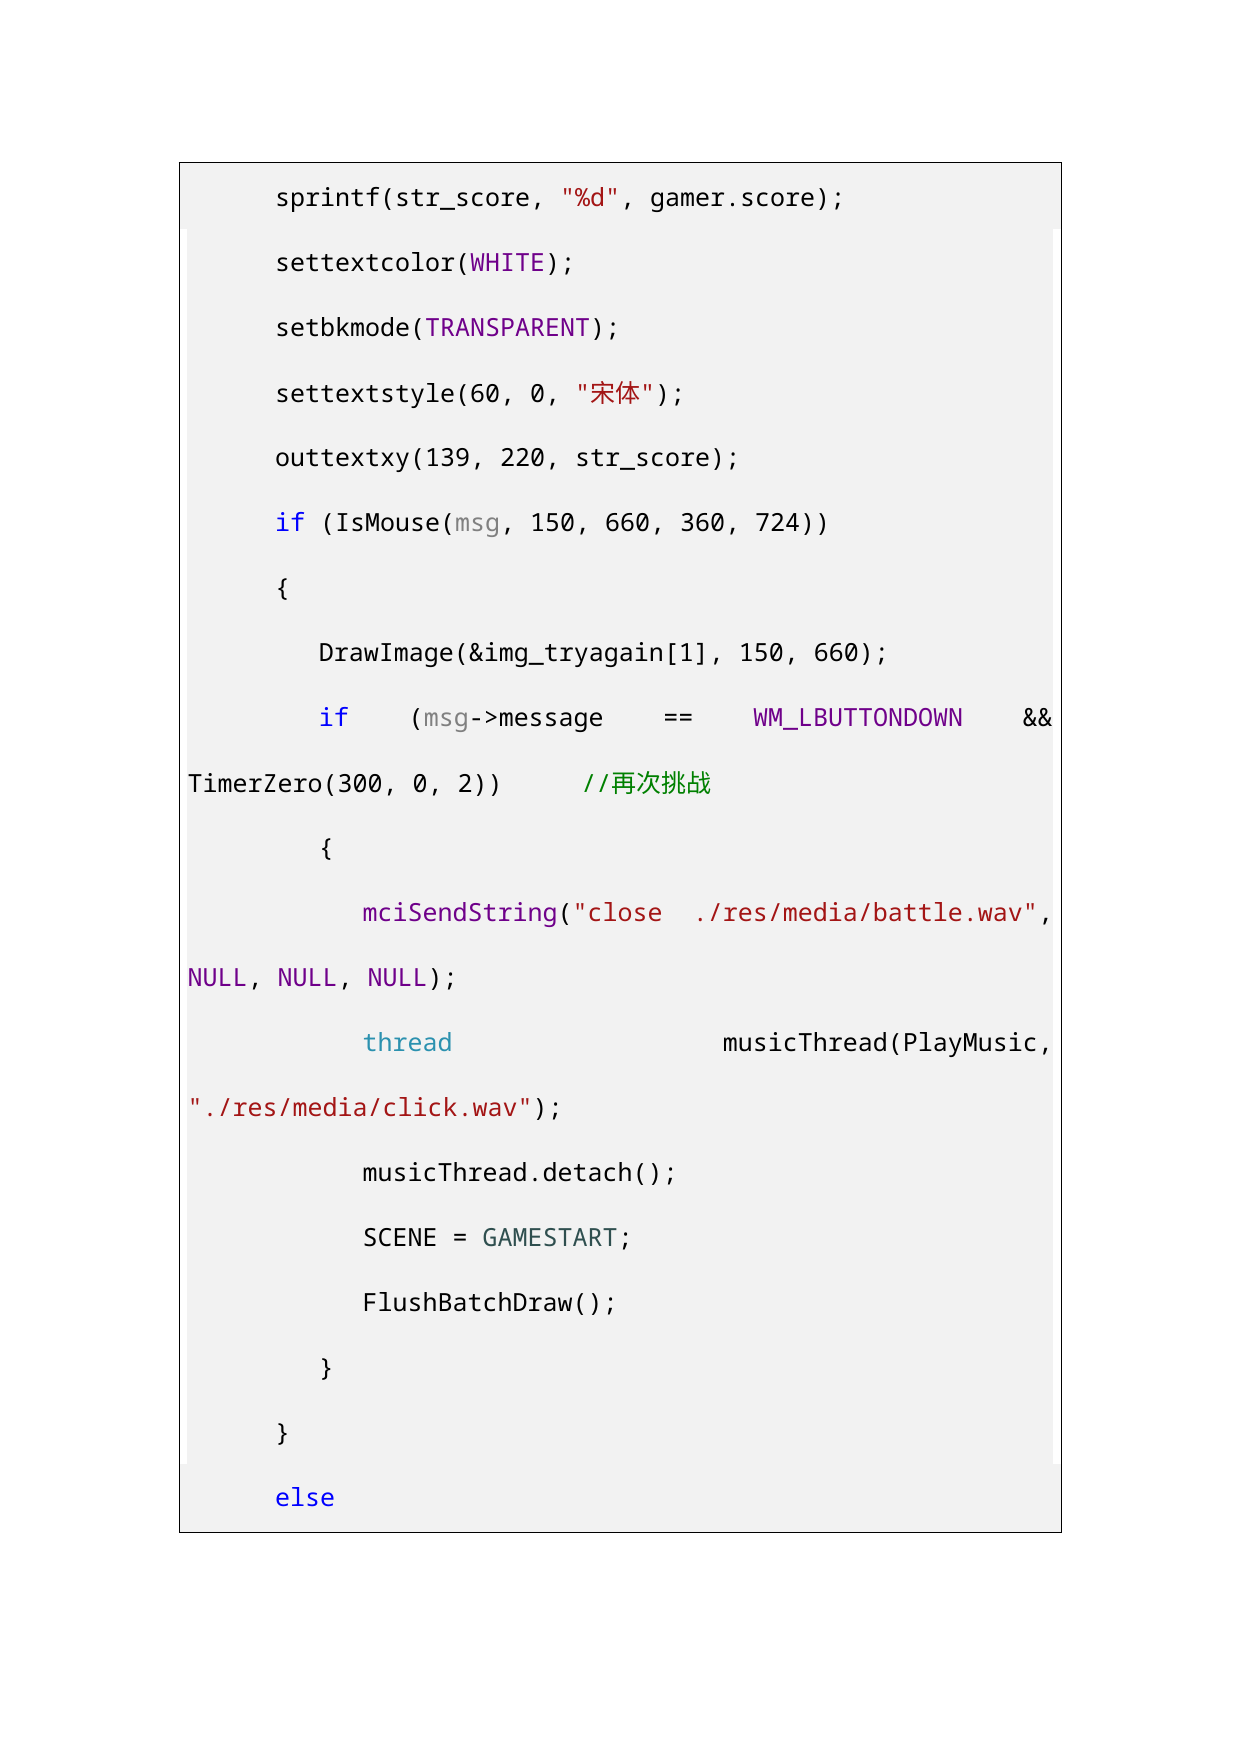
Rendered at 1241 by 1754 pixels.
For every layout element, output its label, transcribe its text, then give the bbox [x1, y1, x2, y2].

text } [187, 1334, 1053, 1399]
text outtextxy(139, 220, str_score); [187, 424, 1053, 489]
text settextstyle(60, 0, "宋体"); [187, 359, 1053, 424]
text thread musicThread(PlayMusic, "./res/media/click.wav"); [187, 1009, 1053, 1139]
text if (IsMouse(msg, 150, 660, 360, 724)) [187, 489, 1053, 554]
text DrawImage(&img_tryagain[1], 150, 660); [187, 619, 1053, 684]
text musicThread.detach(); [187, 1139, 1053, 1204]
text SCENE = GAMESTART; [187, 1204, 1053, 1269]
text sprintf(str_score, "%d", gamer.score); [180, 163, 1061, 229]
text mciSendString("close ./res/media/battle.wav", NULL, NULL, NULL); [187, 879, 1053, 1009]
text { [187, 554, 1053, 619]
text { [187, 814, 1053, 879]
text if (msg->message == WM_LBUTTONDOWN && TimerZero(300, 0, 2)) //再次挑战 [187, 684, 1053, 814]
text setbkmode(TRANSPARENT); [187, 294, 1053, 359]
text else [180, 1462, 1061, 1532]
text settextcolor(WHITE); [187, 229, 1053, 294]
text } [187, 1399, 1053, 1462]
text FlushBatchDraw(); [187, 1269, 1053, 1334]
